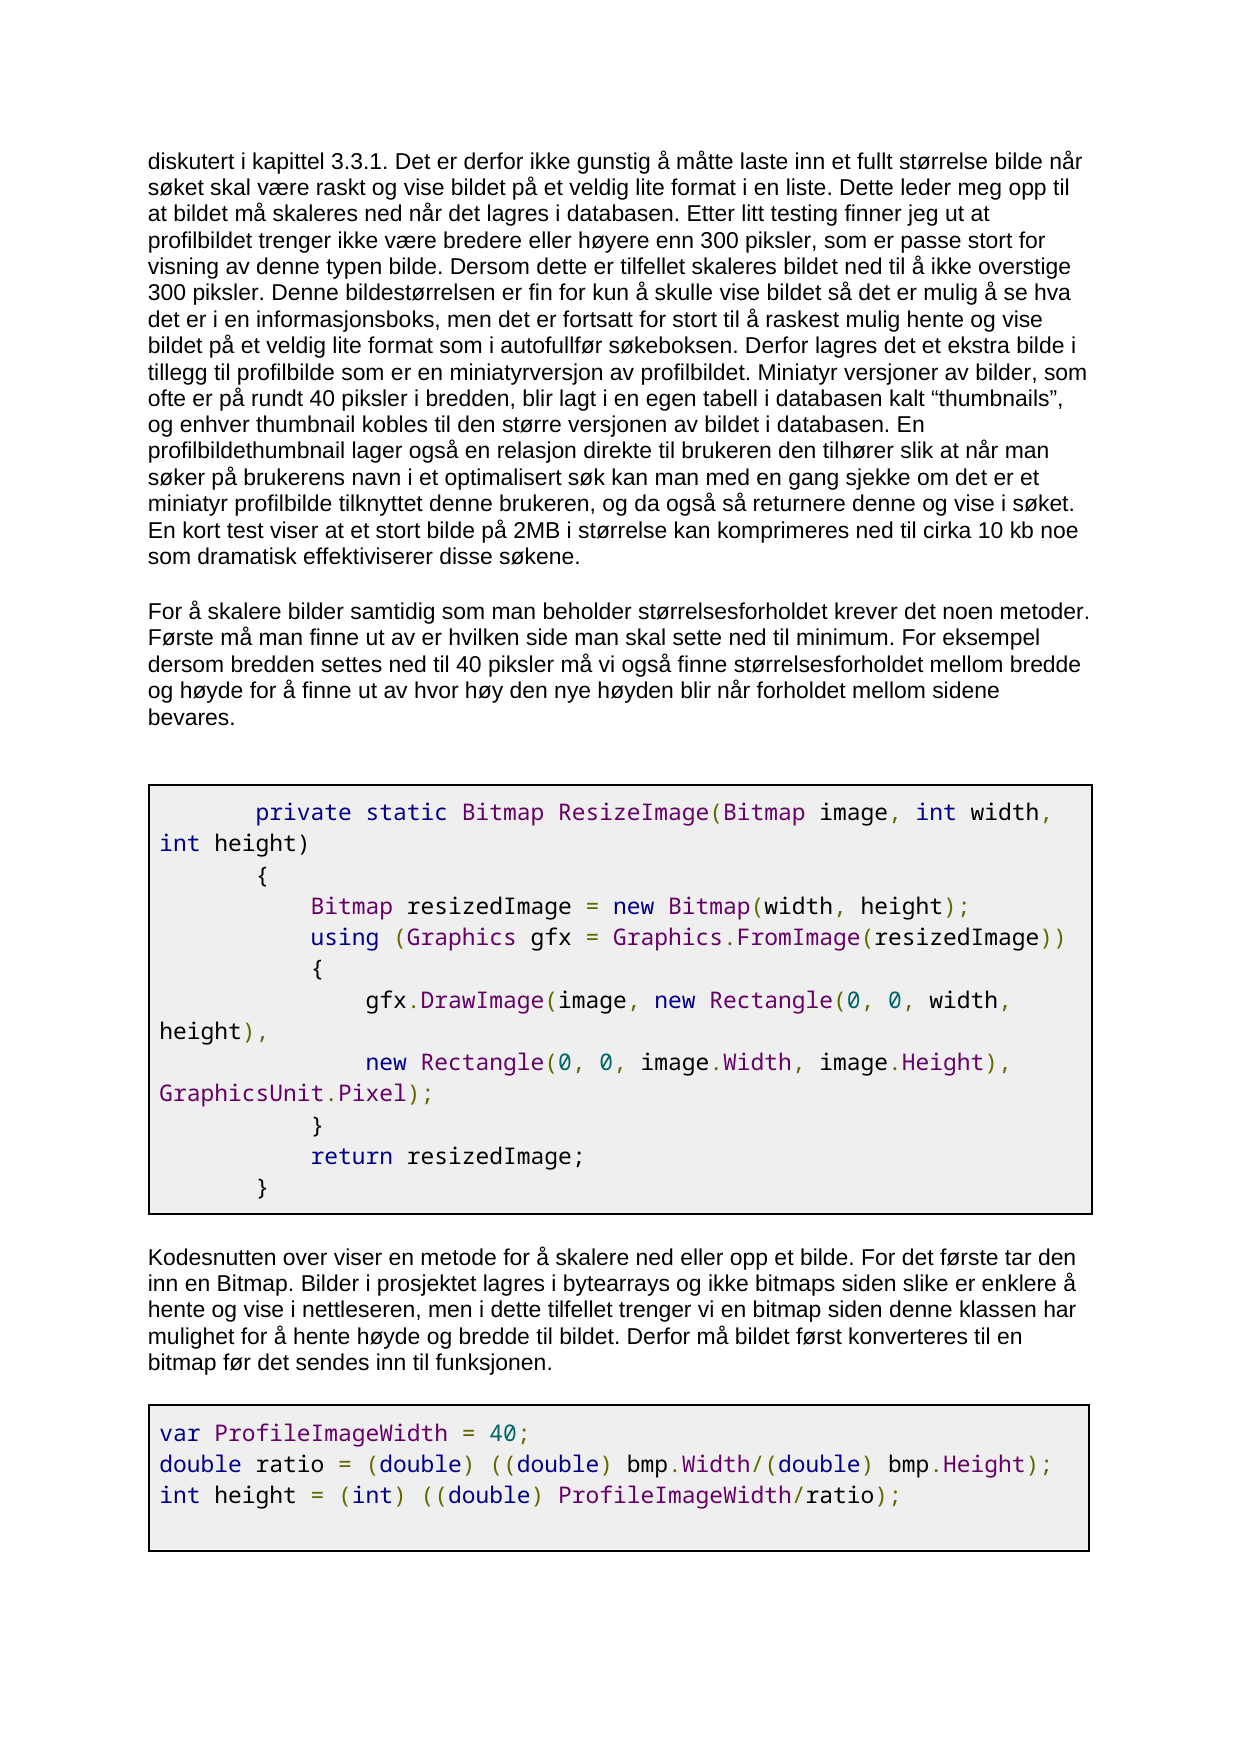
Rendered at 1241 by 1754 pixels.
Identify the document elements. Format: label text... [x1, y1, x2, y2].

text Kodesnutten over viser en metode for å skalere ned eller opp et bilde. For det første tar den inn en Bitmap. Bilder i prosjektet lagres i bytearrays og ikke bitmaps siden slike er enklere å hente og vise i nettleseren, men i dette tilfellet trenger vi en bitmap siden denne klassen har mulighet for å hente høyde og bredde til bildet. Derfor må bildet først konverteres til en bitmap før det sendes inn til funksjonen. [148, 1243, 1093, 1375]
table_header private static Bitmap ResizeImage(Bitmap image, int width, int height) { Bitmap resizedImage = new Bitmap(width, height); using (Graphics gfx = Graphics.FromImage(resizedImage)) { gfx.DrawImage(image, new Rectangle(0, 0, width, height), new Rectangle(0, 0, image.Width, image.Height), GraphicsUnit.Pixel); } return resizedImage; } [150, 786, 1091, 1213]
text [148, 148, 1093, 569]
text For å skalere bilder samtidig som man beholder størrelsesforholdet krever det noen metoder. Første må man finne ut av er hvilken side man skal sette ned til minimum. For eksempel dersom bredden settes ned til 40 piksler må vi også finne størrelsesforholdet mellom bredde og høyde for å finne ut av hvor høy den nye høyden blir når forholdet mellom sidene bevares. [148, 598, 1093, 730]
table_header var ProfileImageWidth = 40; double ratio = (double) ((double) bmp.Width/(double) bmp.Height); int height = (int) ((double) ProfileImageWidth/ratio); [150, 1406, 1088, 1549]
